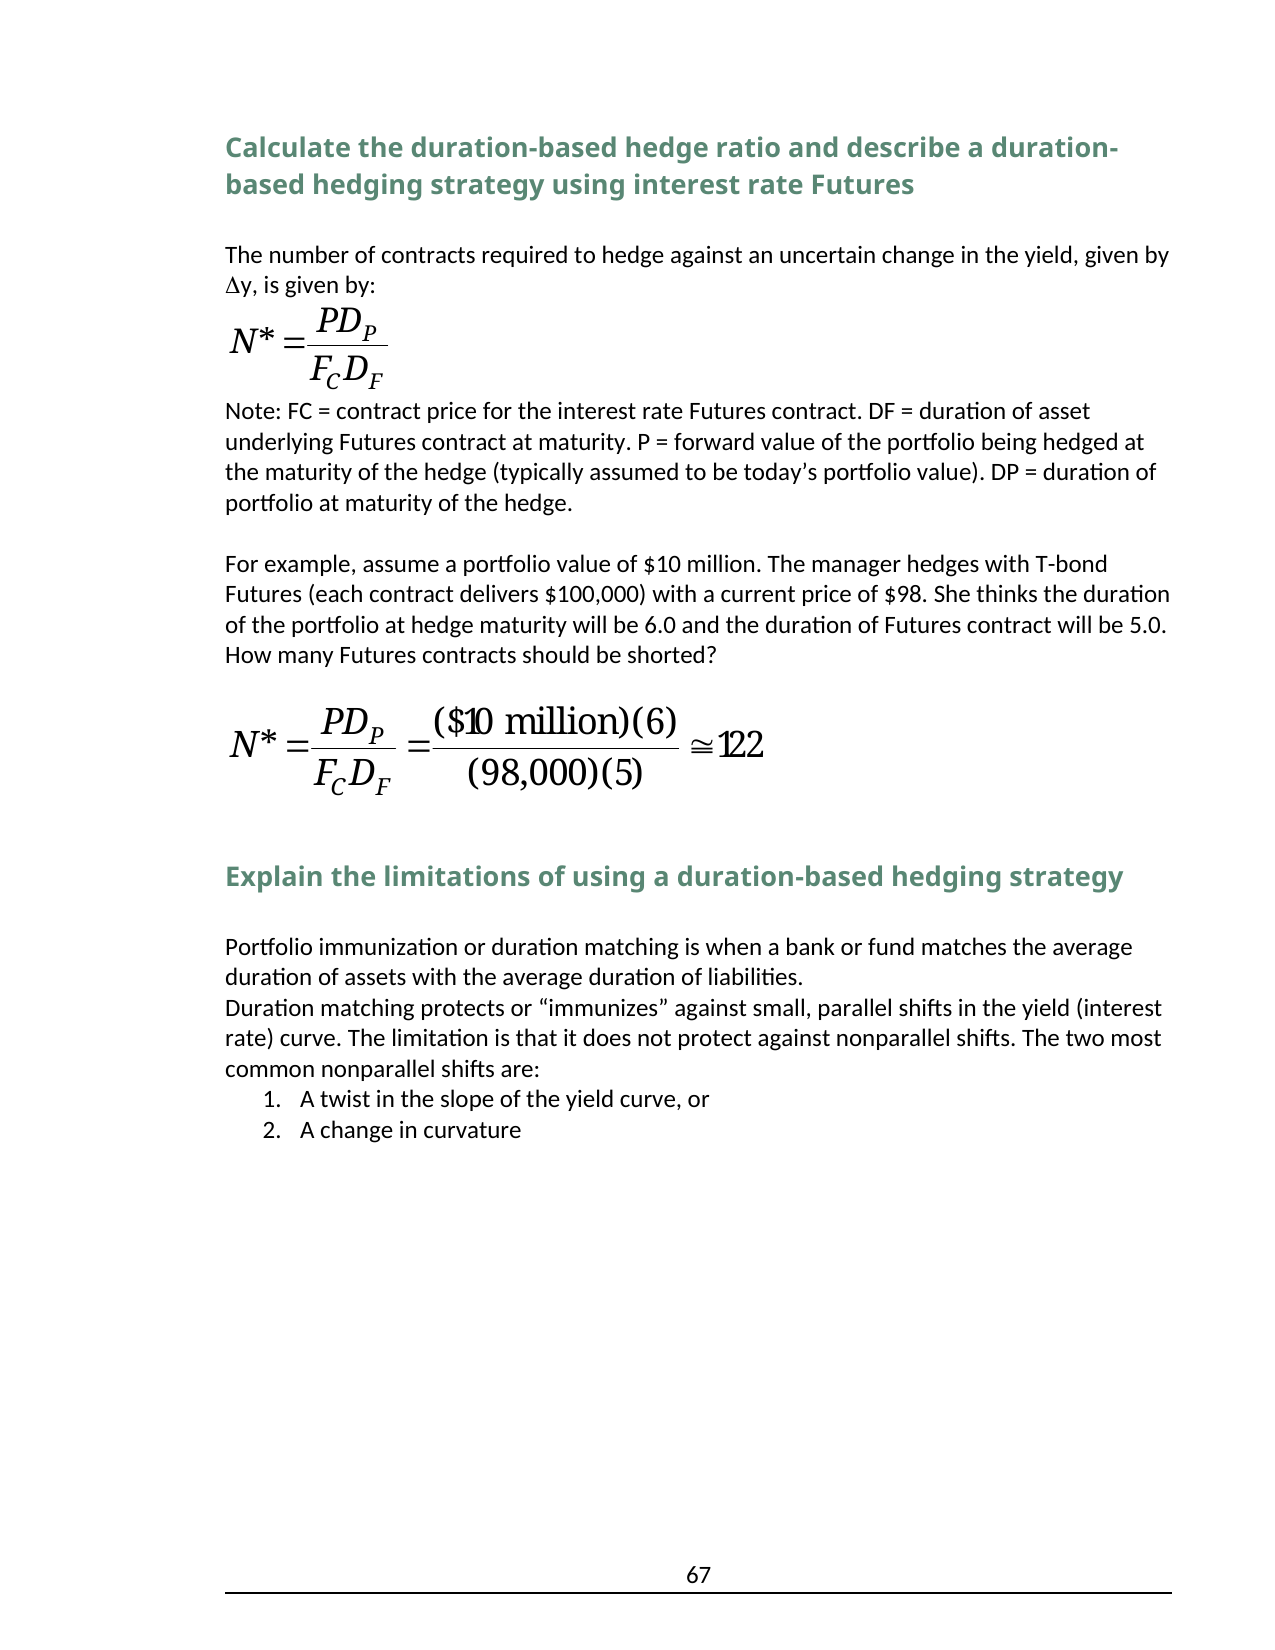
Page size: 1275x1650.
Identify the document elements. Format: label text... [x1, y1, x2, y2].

list A change in curvature [262, 1114, 1172, 1144]
text Note: FC = contract price for the interest rate Futures contract. DF = duration of asset underlying Futures contract at maturity. P = forward value of the portfolio being hedged at the maturity of the hedge (typically assumed to be today’s portfolio value). DP = duration of portfolio at maturity of the hedge. [225, 395, 1172, 517]
list A twist in the slope of the yield curve, or [262, 1083, 1172, 1114]
text Duration matching protects or “immunizes” against small, parallel shifts in the yield (interest rate) curve. The limitation is that it does not protect against nonparallel shifts. The two most common nonparallel shifts are: [225, 992, 1172, 1083]
subtitle Calculate the duration‐based hedge ratio and describe a duration‐based hedging strategy using interest rate Futures [225, 128, 1172, 239]
subtitle Explain the limitations of using a duration‐based hedging strategy [225, 857, 1172, 931]
text The number of contracts required to hedge against an uncertain change in the yield, given by y, is given by: [225, 239, 1172, 300]
text Portfolio immunization or duration matching is when a bank or fund matches the average duration of assets with the average duration of liabilities. [225, 931, 1172, 992]
text For example, assume a portfolio value of $10 million. The manager hedges with T-bond Futures (each contract delivers $100,000) with a current price of $98. She thinks the duration of the portfolio at hedge maturity will be 6.0 and the duration of Futures contract will be 5.0. How many Futures contracts should be shorted? [225, 548, 1172, 670]
